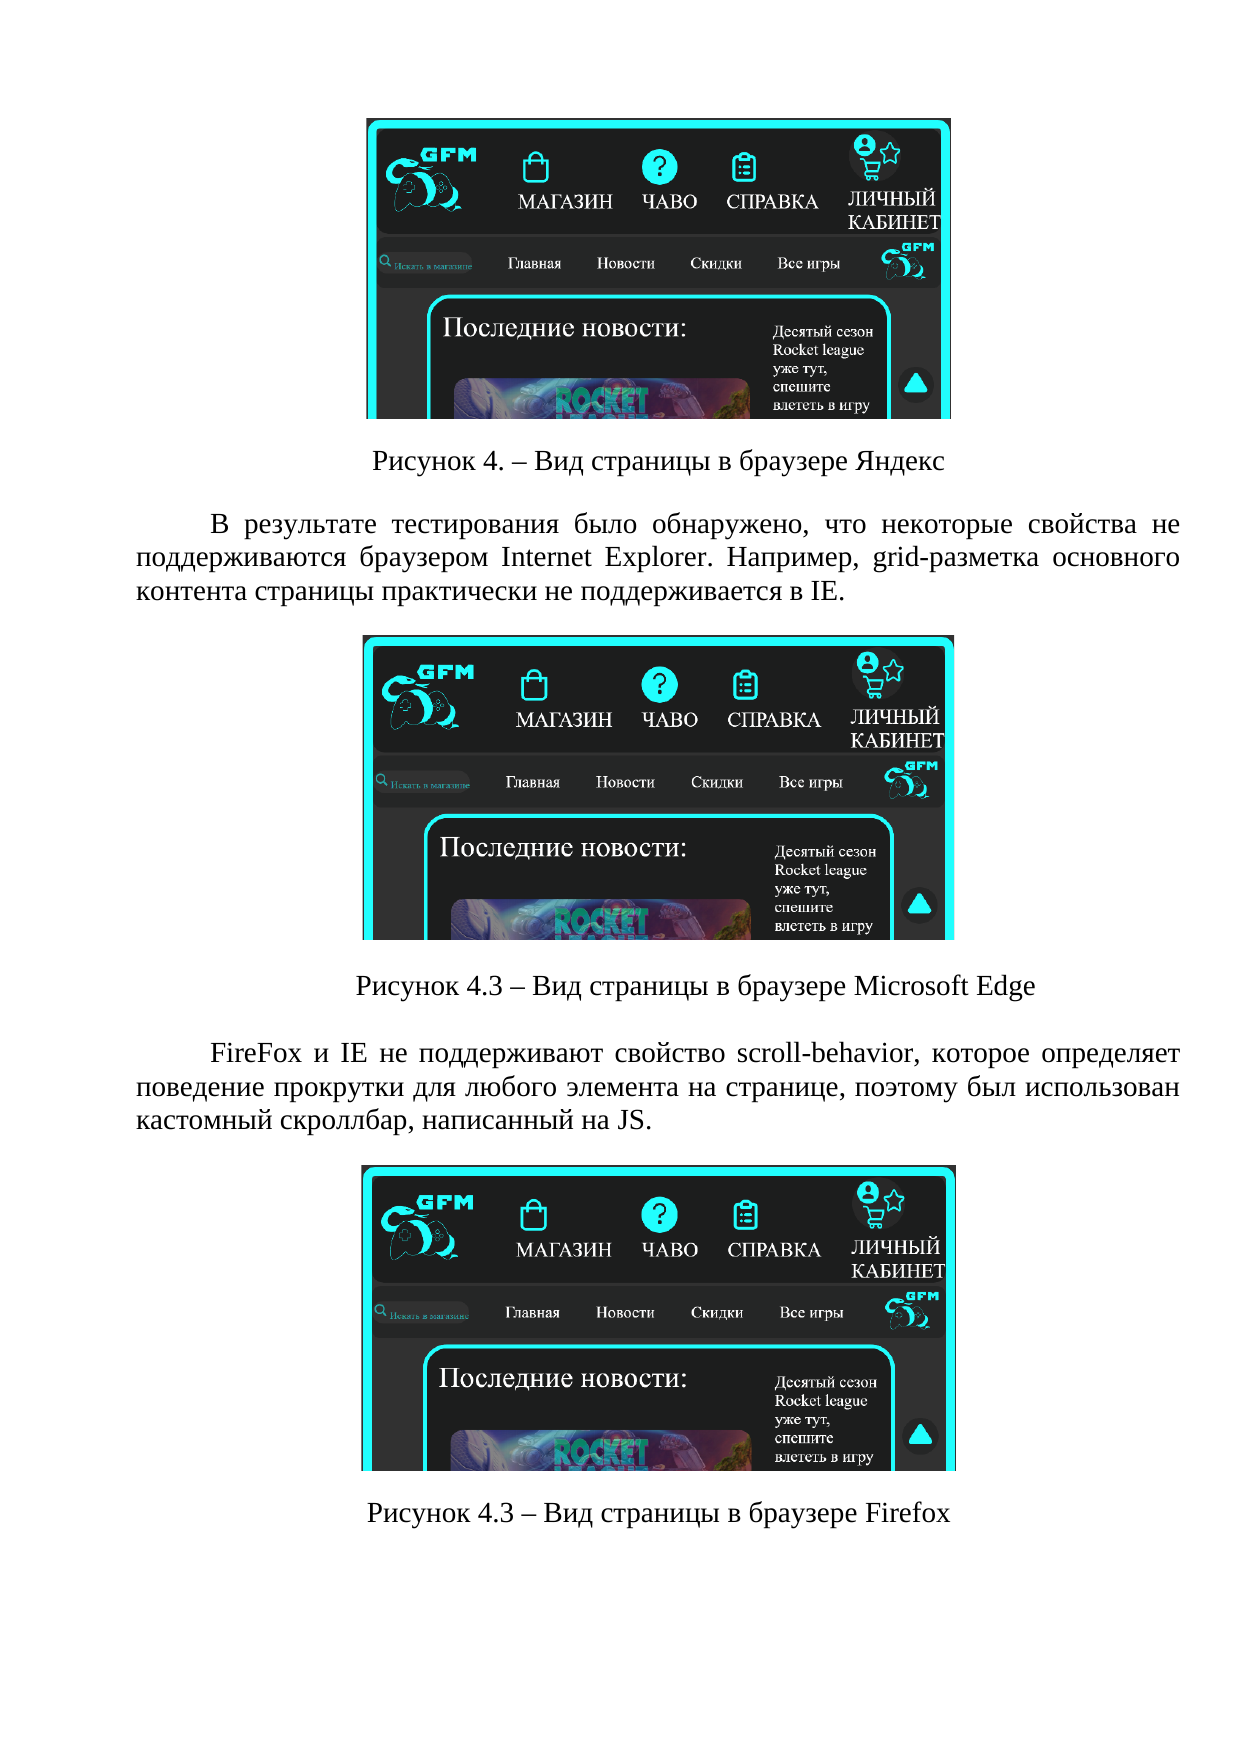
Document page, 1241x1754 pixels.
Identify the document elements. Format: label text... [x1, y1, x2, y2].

text Рисунок 4.3 – Вид страницы в браузере Microsoft Edge [136, 968, 1181, 1002]
picture [362, 635, 955, 940]
text Рисунок 4.3 – Вид страницы в браузере Firefox [136, 1495, 1181, 1529]
text В результате тестирования было обнаружено, что некоторые свойства не поддерживаются браузером Internet Explorer. Например, grid-разметка основного контента страницы практически не поддерживается в IE. [136, 506, 1181, 606]
picture [366, 118, 951, 419]
text Рисунок 4. – Вид страницы в браузере Яндекс [136, 443, 1181, 477]
text FireFox и IE не поддерживают свойство scroll-behavior, которое определяет поведение прокрутки для любого элемента на странице, поэтому был использован кастомный скроллбар, написанный на JS. [136, 1035, 1181, 1136]
picture [361, 1165, 956, 1471]
